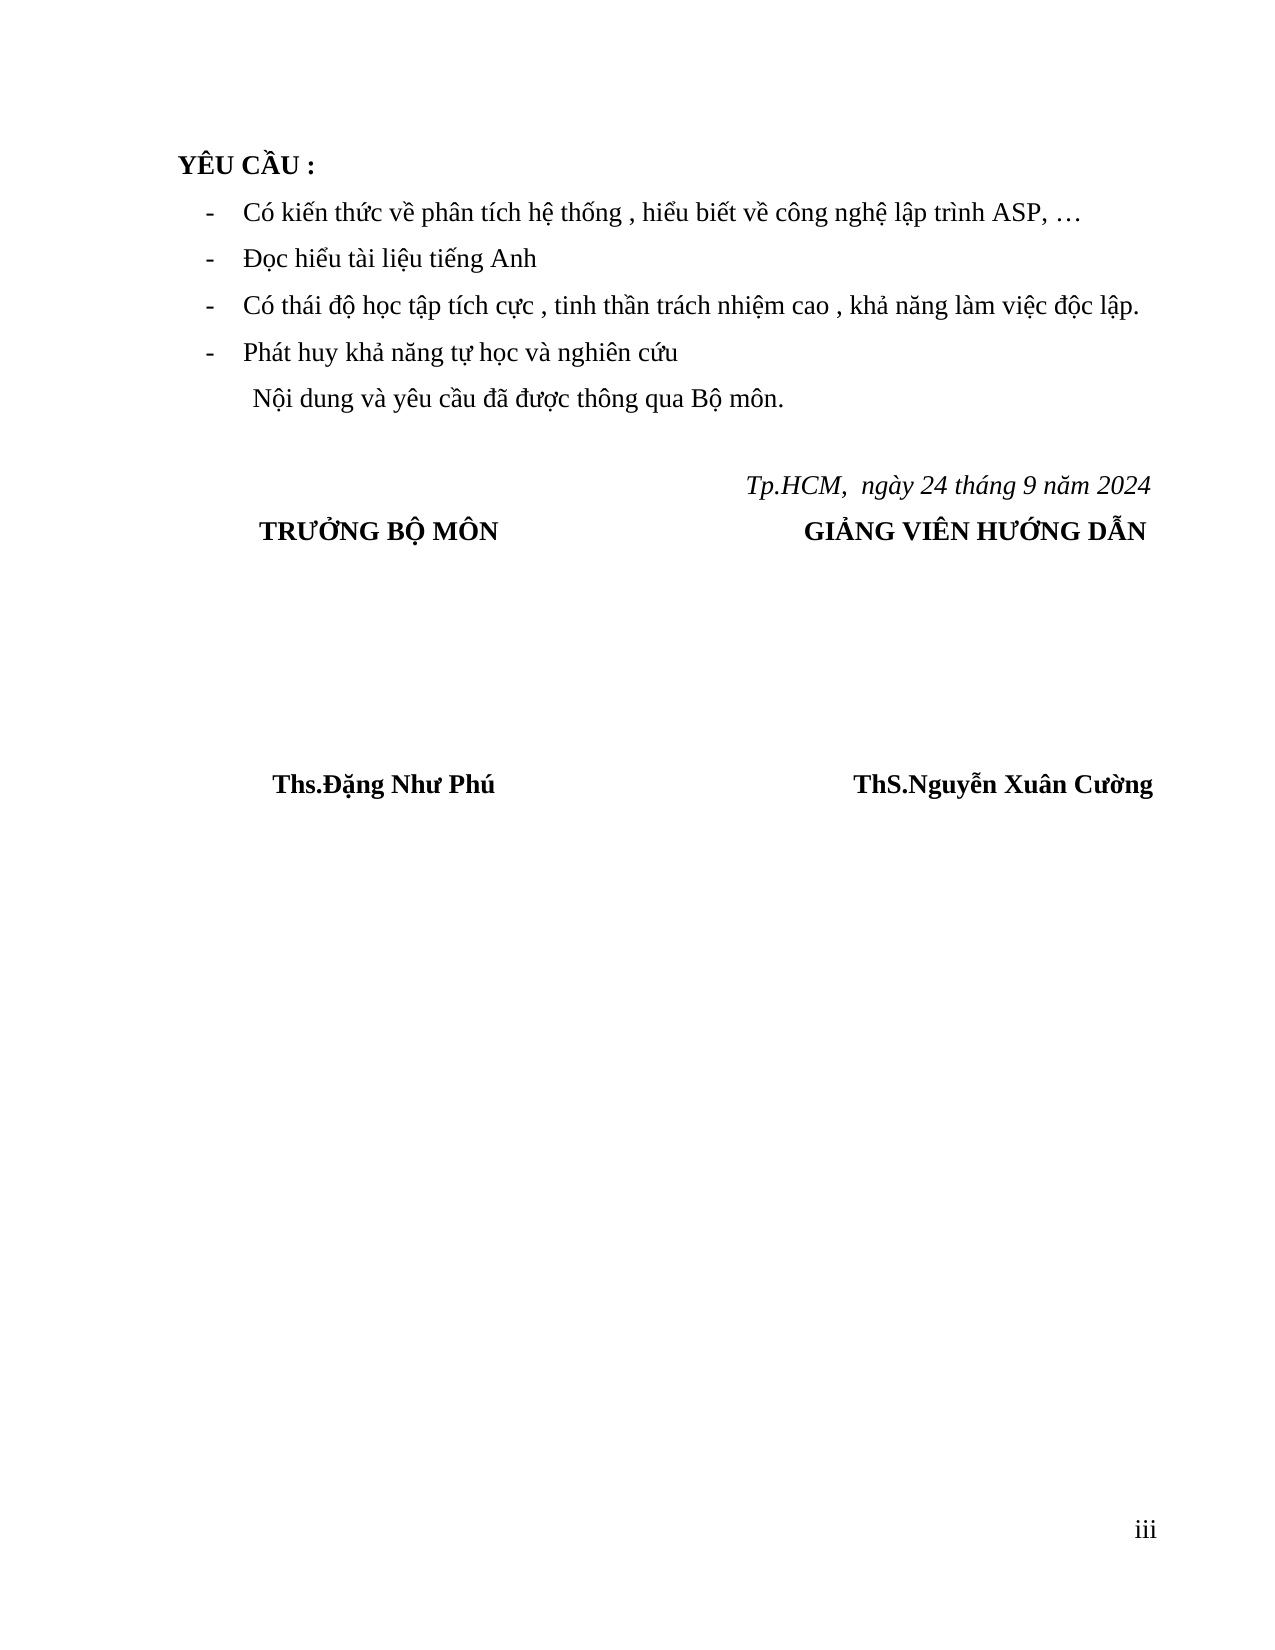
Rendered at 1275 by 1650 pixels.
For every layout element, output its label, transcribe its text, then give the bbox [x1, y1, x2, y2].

list Nội dung và yêu cầu đã được thông qua Bộ môn. [252, 383, 1157, 414]
list Có thái độ học tập tích cực , tinh thần trách nhiệm cao , khả năng làm việc độc lập. [205, 289, 1157, 320]
list Có kiến thức về phân tích hệ thống , hiểu biết về công nghệ lập trình ASP, … [205, 196, 1157, 227]
text YÊU CẦU : [177, 149, 1157, 180]
list TRƯỞNG BỘ MÔN GIẢNG VIÊN HƯỚNG DẪN [252, 515, 1157, 547]
list Đọc hiểu tài liệu tiếng Anh [205, 243, 1157, 274]
text Ths.Đặng Như Phú ThS.Nguyễn Xuân Cường [177, 768, 1157, 799]
list Phát huy khả năng tự học và nghiên cứu [205, 336, 1157, 367]
list Tp.HCM, ngày 24 tháng 9 năm 2024 [252, 469, 1157, 500]
